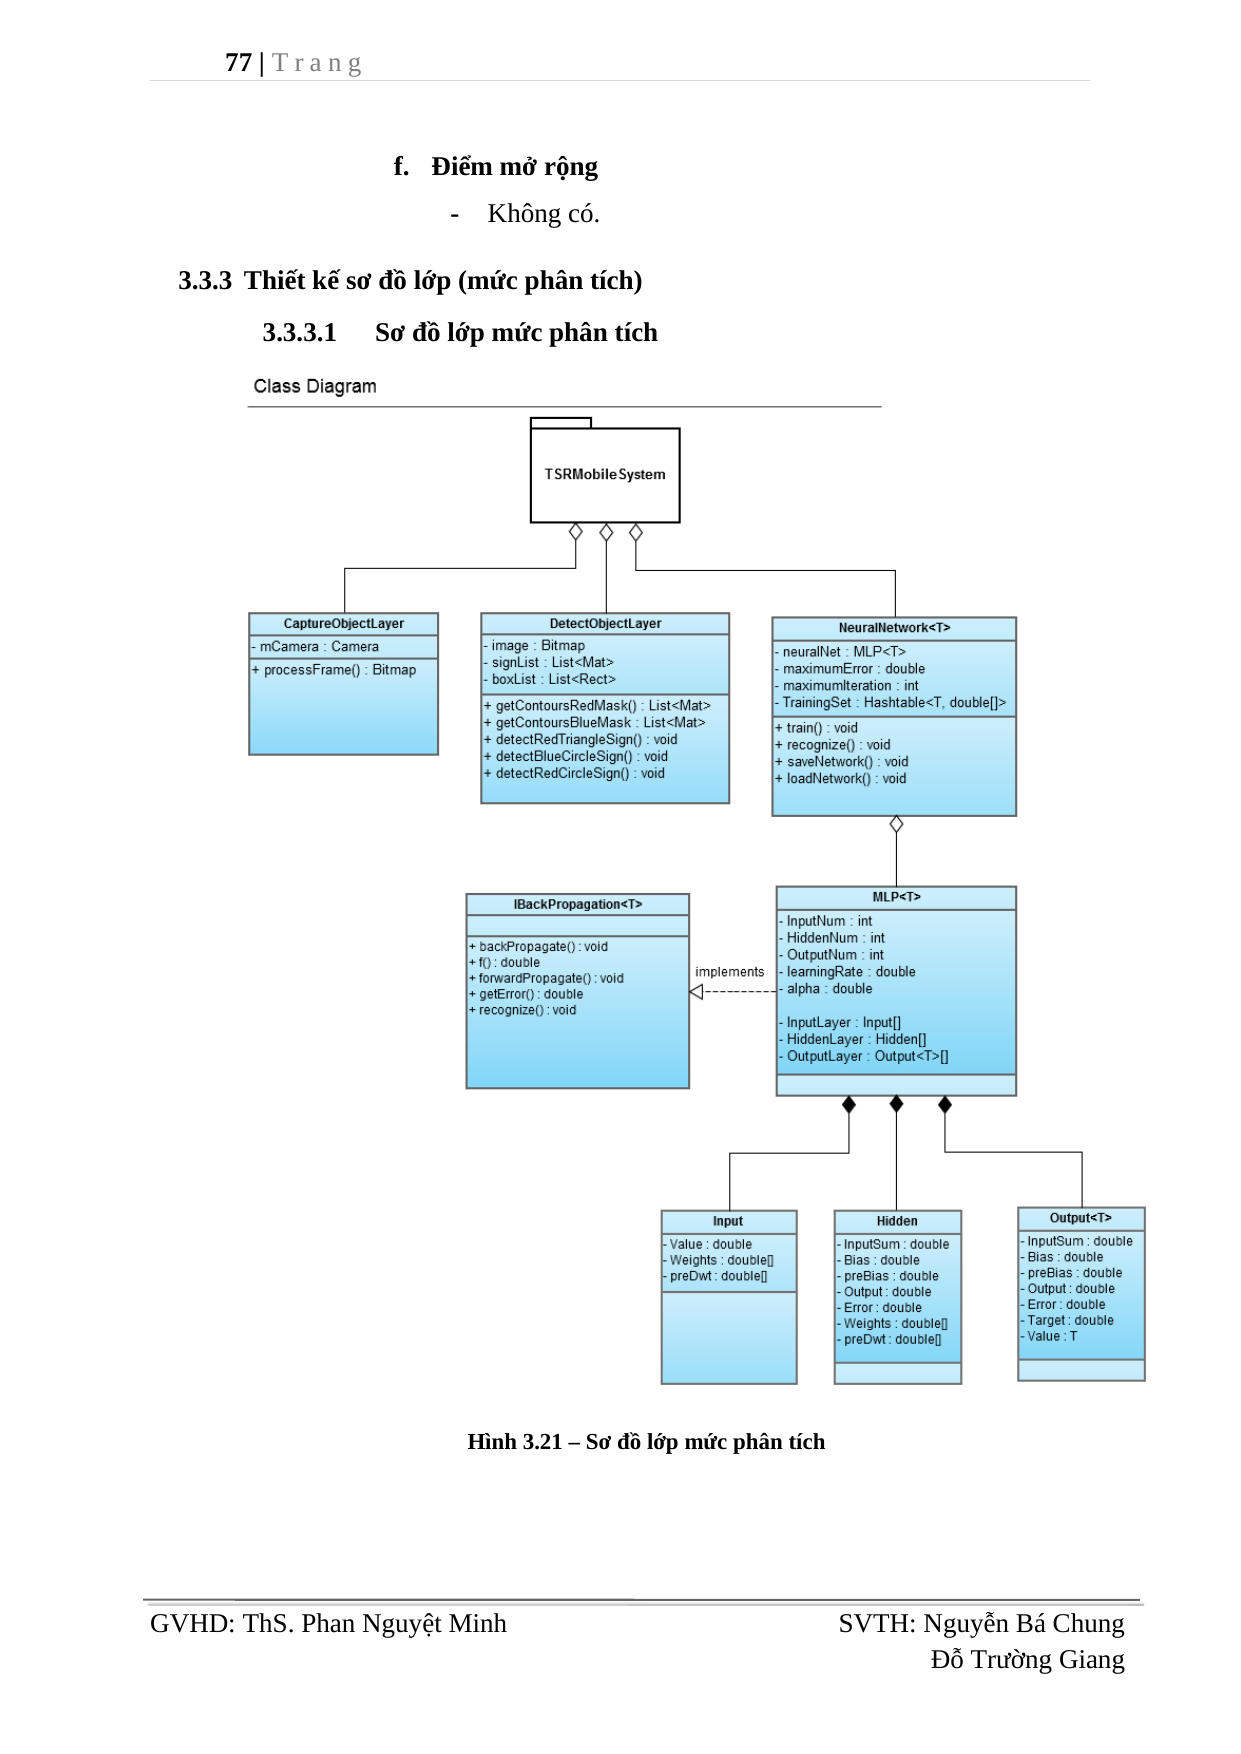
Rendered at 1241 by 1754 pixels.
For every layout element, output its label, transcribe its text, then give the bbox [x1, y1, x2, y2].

list Điểm mở rộng [394, 150, 1090, 181]
subtitle Sơ đồ lớp mức phân tích [262, 316, 1090, 347]
picture [225, 362, 1166, 1405]
subtitle Thiết kế sơ đồ lớp (mức phân tích) [178, 264, 1090, 295]
list Không có. [450, 197, 1090, 228]
